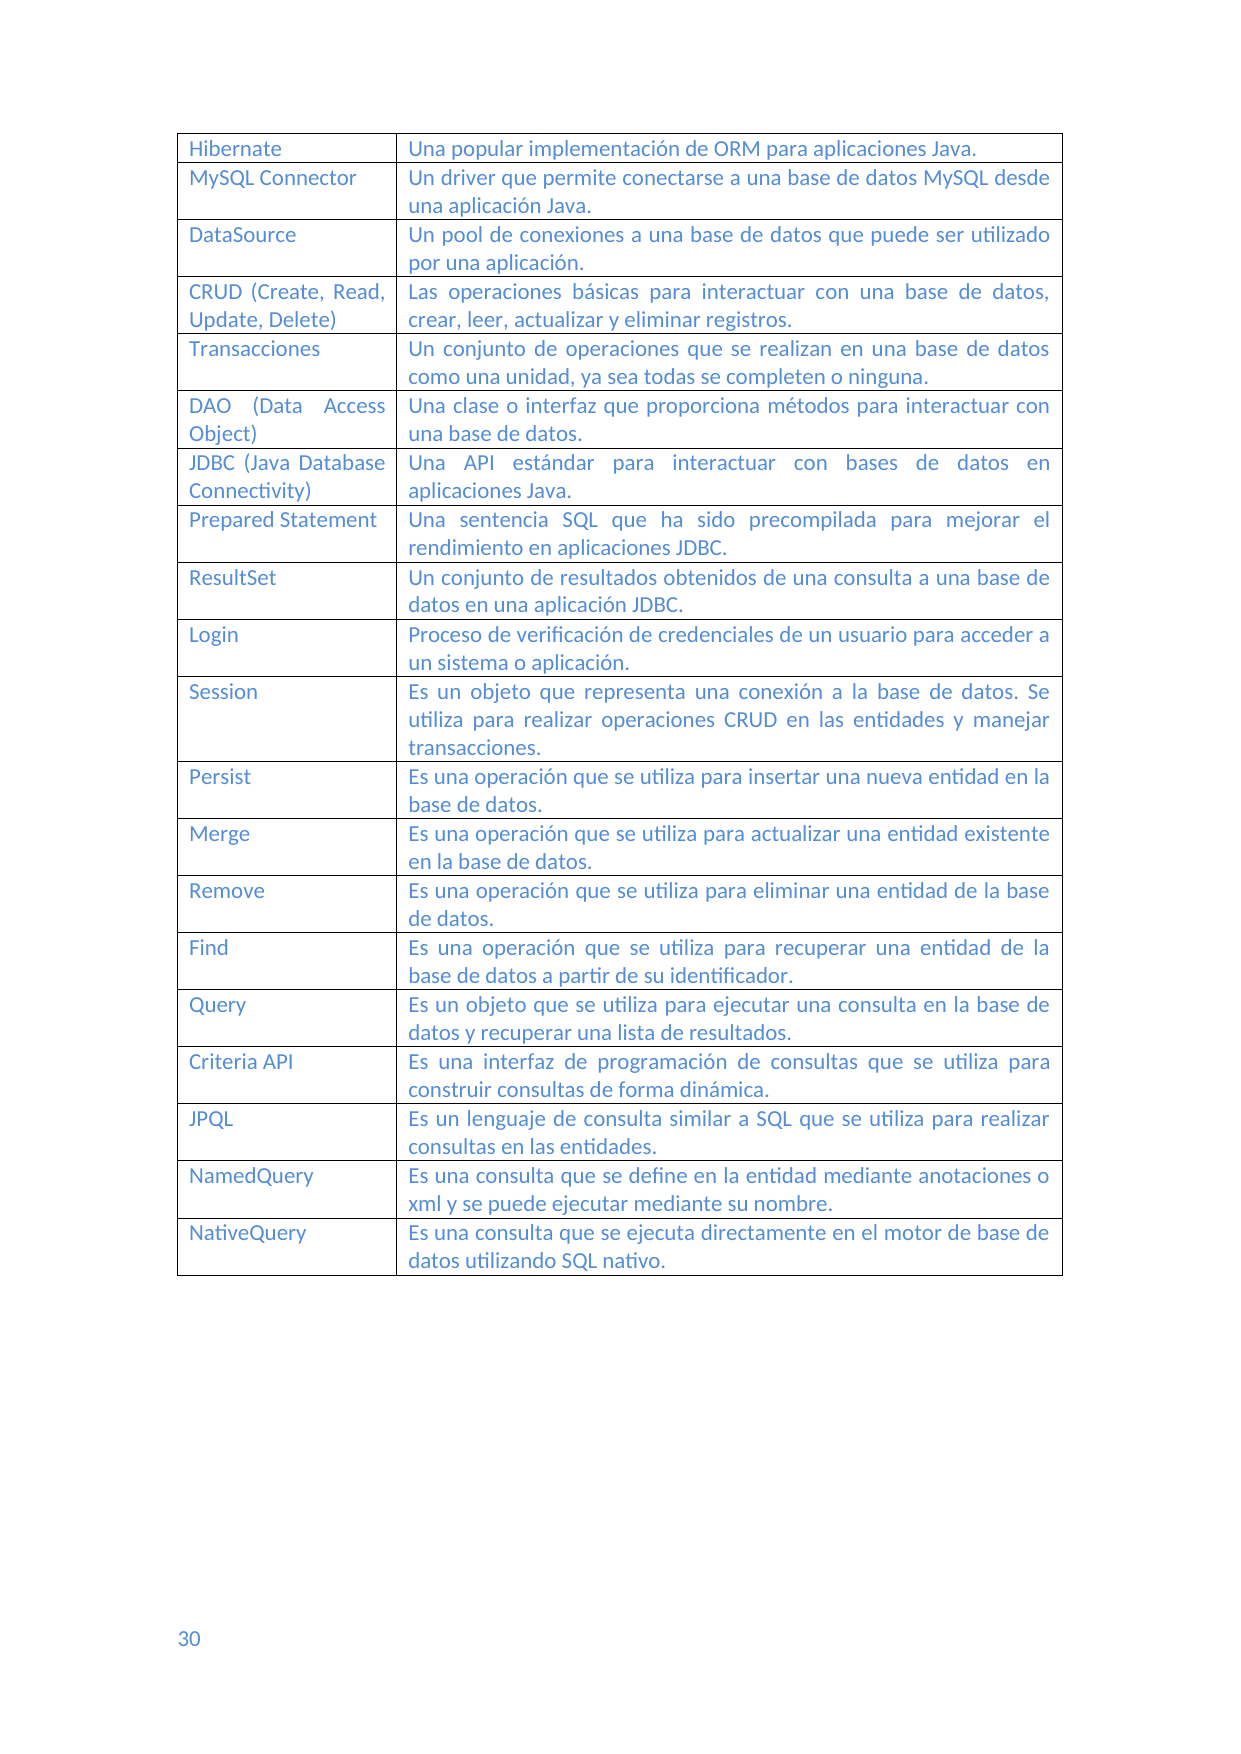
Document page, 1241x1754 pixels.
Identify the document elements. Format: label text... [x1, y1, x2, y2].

table_cell Remove [178, 876, 396, 932]
table_cell Es una consulta que se define en la entidad mediante anotaciones o xml y se puede ejecutar mediante su nombre. [397, 1161, 1062, 1217]
table_cell Transacciones [178, 334, 396, 390]
table_cell Prepared Statement [178, 506, 396, 562]
table_cell Es un objeto que representa una conexión a la base de datos. Se utiliza para realizar operaciones CRUD en las entidades y manejar transacciones. [397, 677, 1062, 761]
table_cell Proceso de verificación de credenciales de un usuario para acceder a un sistema o aplicación. [397, 620, 1062, 676]
table_cell Es una operación que se utiliza para actualizar una entidad existente en la base de datos. [397, 819, 1062, 875]
table_cell DataSource [178, 220, 396, 276]
table_cell Es un objeto que se utiliza para ejecutar una consulta en la base de datos y recuperar una lista de resultados. [397, 990, 1062, 1046]
table_cell Persist [178, 762, 396, 818]
table_cell Find [178, 933, 396, 989]
table_cell NamedQuery [178, 1161, 396, 1217]
table_cell Una sentencia SQL que ha sido precompilada para mejorar el rendimiento en aplicaciones JDBC. [397, 506, 1062, 562]
table_cell Un pool de conexiones a una base de datos que puede ser utilizado por una aplicación. [397, 220, 1062, 276]
table_cell DAO (Data Access Object) [178, 391, 396, 447]
table_cell Session [178, 677, 396, 761]
table_cell NativeQuery [178, 1219, 396, 1274]
table_cell JPQL [178, 1104, 396, 1160]
table_cell Login [178, 620, 396, 676]
table_cell Es una interfaz de programación de consultas que se utiliza para construir consultas de forma dinámica. [397, 1047, 1062, 1103]
table_cell Es una consulta que se ejecuta directamente en el motor de base de datos utilizando SQL nativo. [397, 1219, 1062, 1274]
table_cell Un conjunto de resultados obtenidos de una consulta a una base de datos en una aplicación JDBC. [397, 563, 1062, 619]
table_cell Hibernate [178, 134, 396, 162]
table_cell Un conjunto de operaciones que se realizan en una base de datos como una unidad, ya sea todas se completen o ninguna. [397, 334, 1062, 390]
table_cell MySQL Connector [178, 163, 396, 219]
table_cell Un driver que permite conectarse a una base de datos MySQL desde una aplicación Java. [397, 163, 1062, 219]
table_cell JDBC (Java Database Connectivity) [178, 449, 396, 504]
table_cell Query [178, 990, 396, 1046]
table_cell Las operaciones básicas para interactuar con una base de datos, crear, leer, actualizar y eliminar registros. [397, 277, 1062, 333]
table_cell Una popular implementación de ORM para aplicaciones Java. [397, 134, 1062, 162]
table_cell Merge [178, 819, 396, 875]
table_cell CRUD (Create, Read, Update, Delete) [178, 277, 396, 333]
table_cell Criteria API [178, 1047, 396, 1103]
table_cell Es una operación que se utiliza para recuperar una entidad de la base de datos a partir de su identificador. [397, 933, 1062, 989]
table_cell Es un lenguaje de consulta similar a SQL que se utiliza para realizar consultas en las entidades. [397, 1104, 1062, 1160]
table_cell Una API estándar para interactuar con bases de datos en aplicaciones Java. [397, 449, 1062, 504]
table_cell ResultSet [178, 563, 396, 619]
table_cell Es una operación que se utiliza para insertar una nueva entidad en la base de datos. [397, 762, 1062, 818]
table_cell Es una operación que se utiliza para eliminar una entidad de la base de datos. [397, 876, 1062, 932]
table_cell Una clase o interfaz que proporciona métodos para interactuar con una base de datos. [397, 391, 1062, 447]
